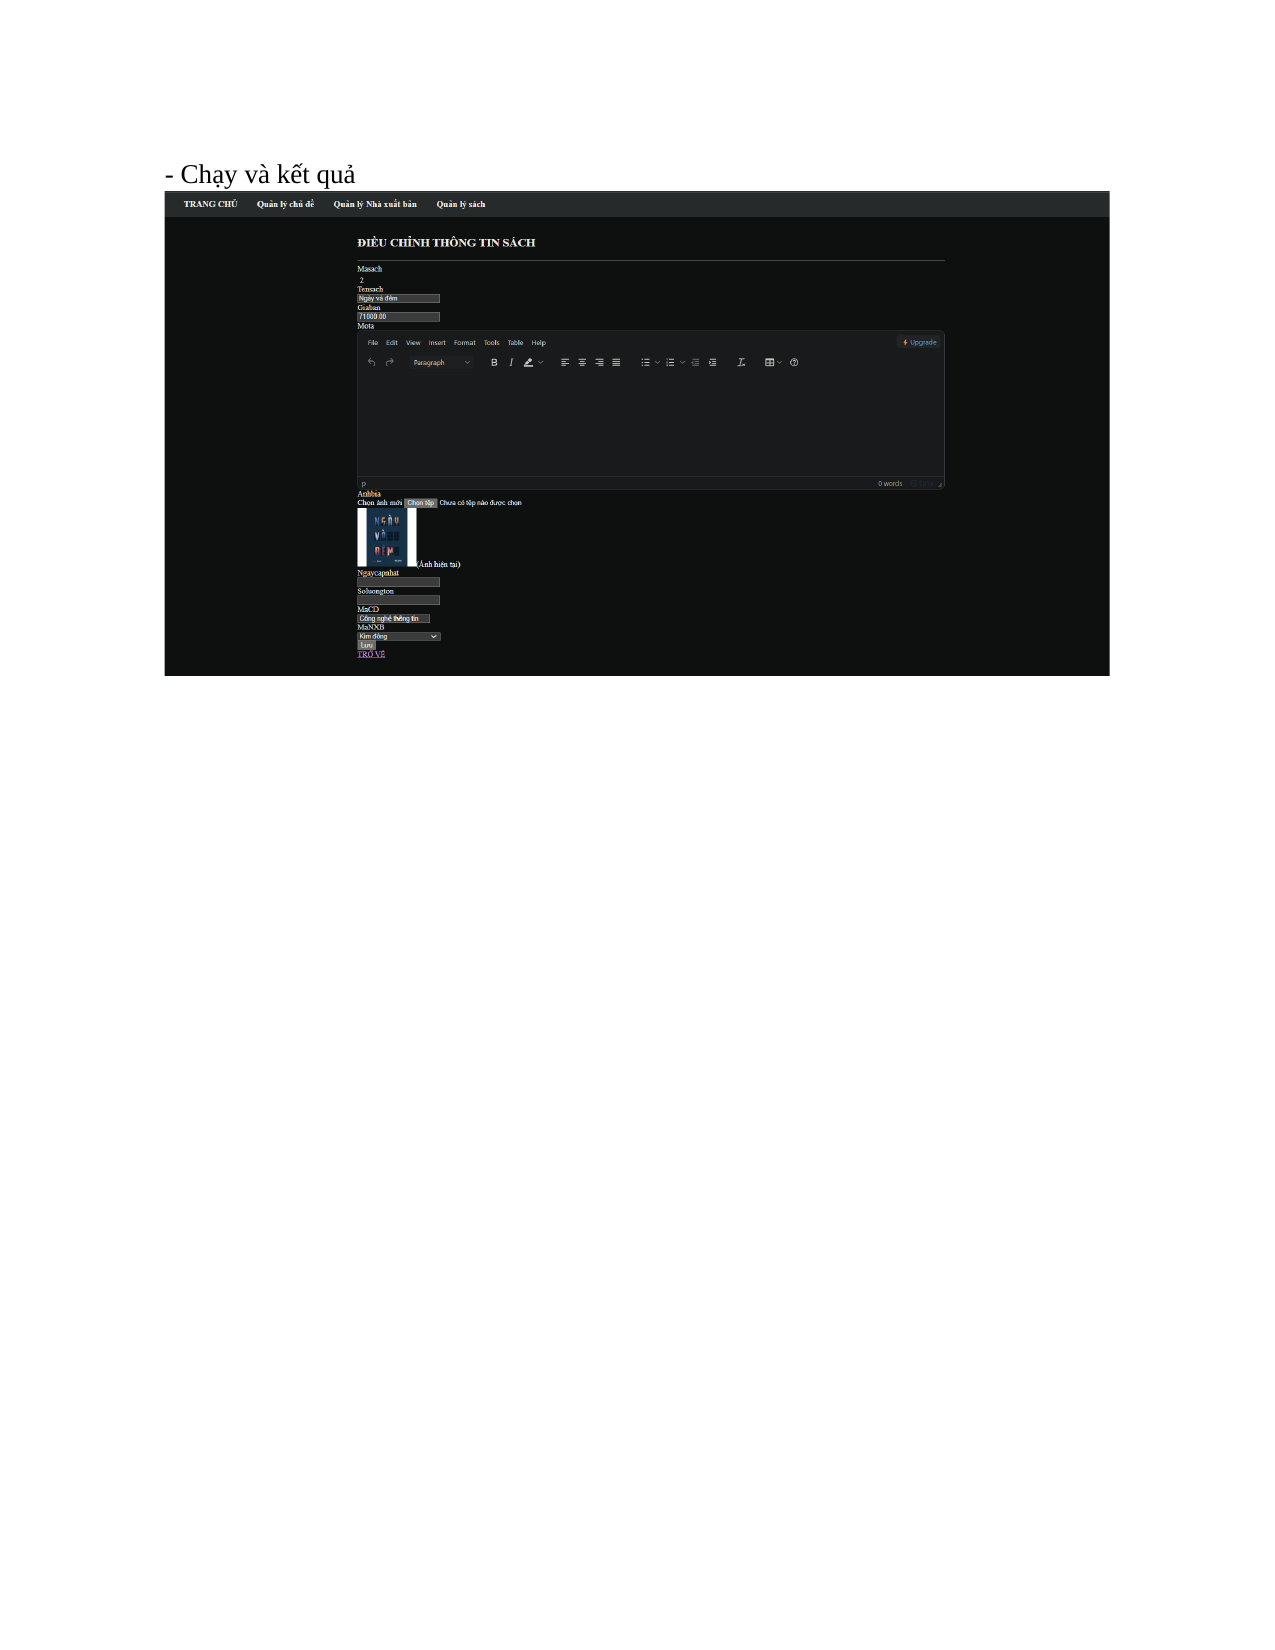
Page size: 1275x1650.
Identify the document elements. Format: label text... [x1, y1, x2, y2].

list - Chạy và kết quả [164, 158, 1169, 189]
picture [164, 191, 1110, 676]
